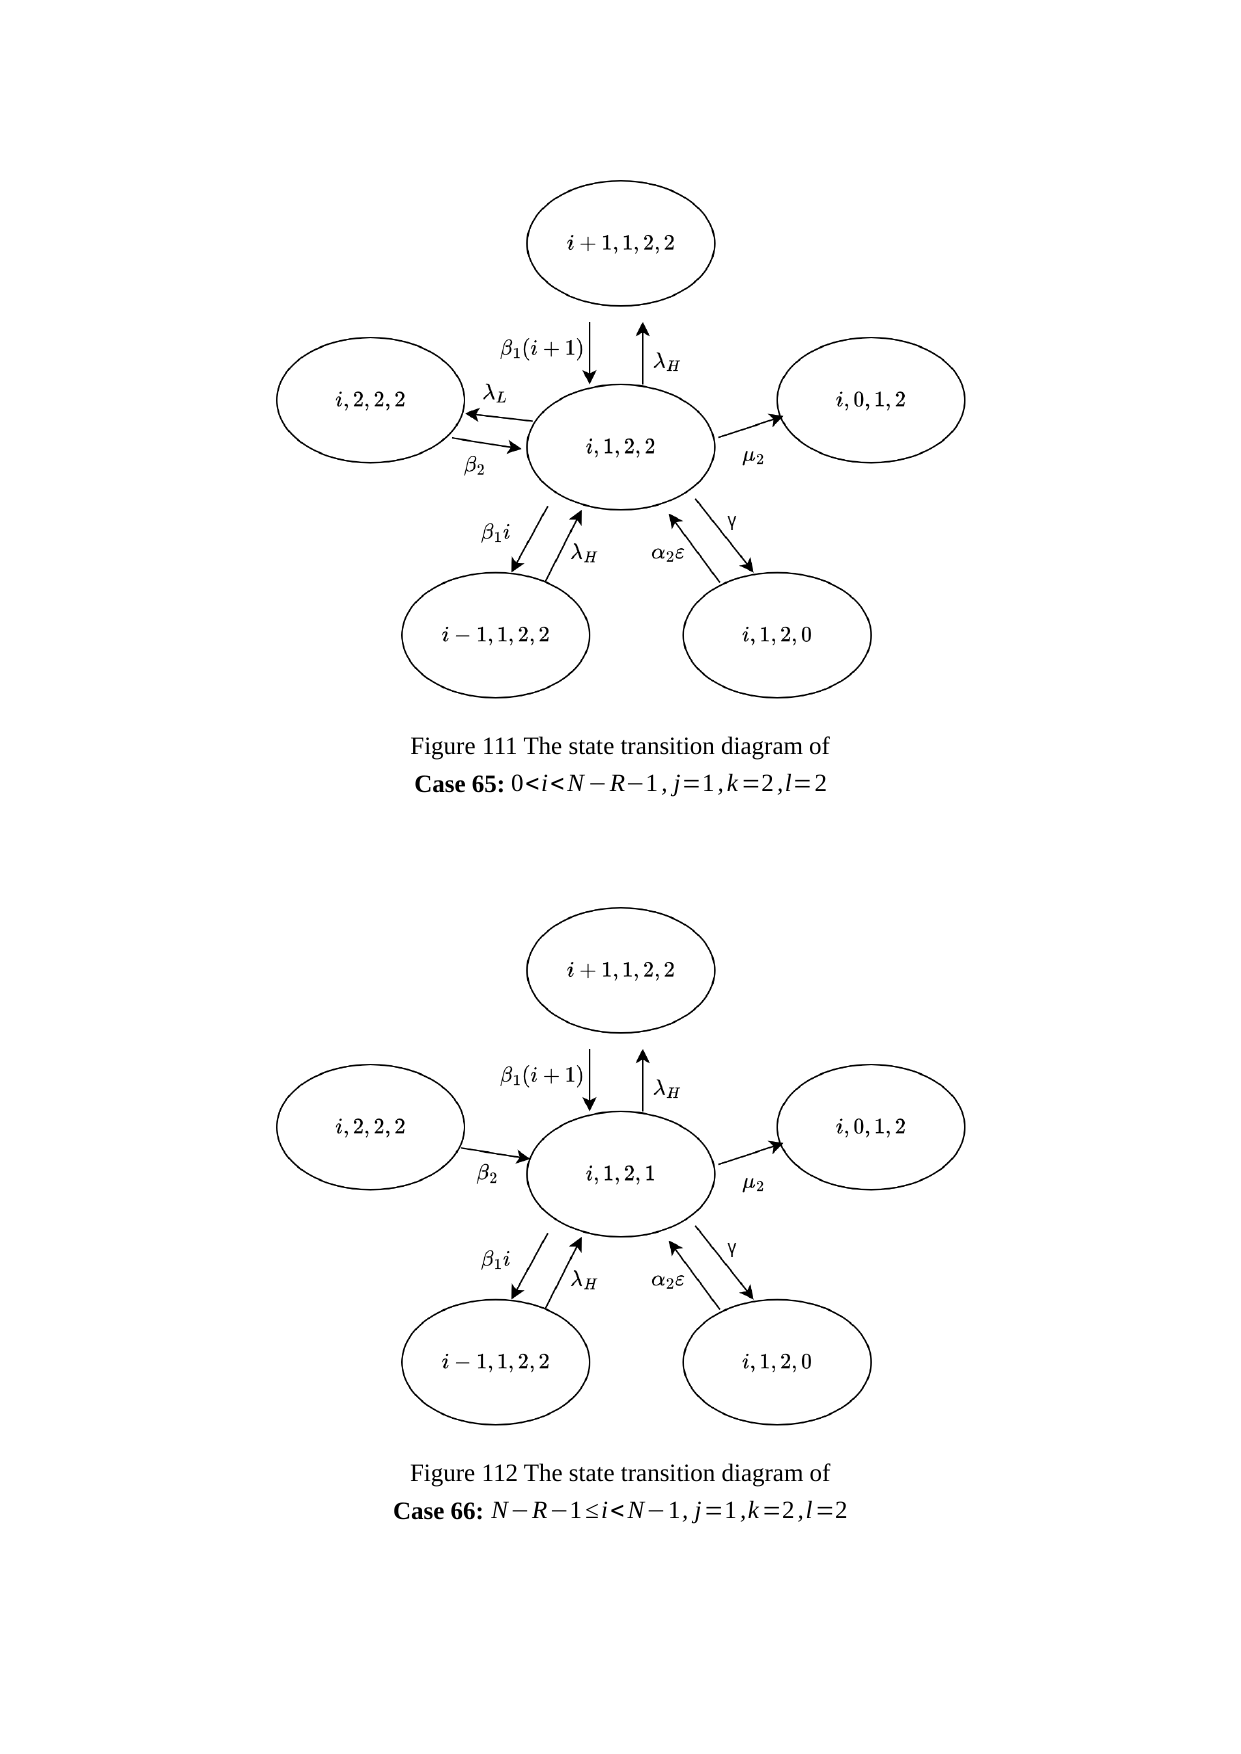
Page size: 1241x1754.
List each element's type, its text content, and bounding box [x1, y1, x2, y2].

text Figure 111 The state transition diagram of [187, 727, 1053, 764]
picture [260, 891, 980, 1441]
text Figure 112 The state transition diagram of [187, 1454, 1053, 1491]
picture [260, 164, 980, 714]
text Case 65: [187, 764, 1053, 802]
text Case 66: [187, 1491, 1053, 1529]
